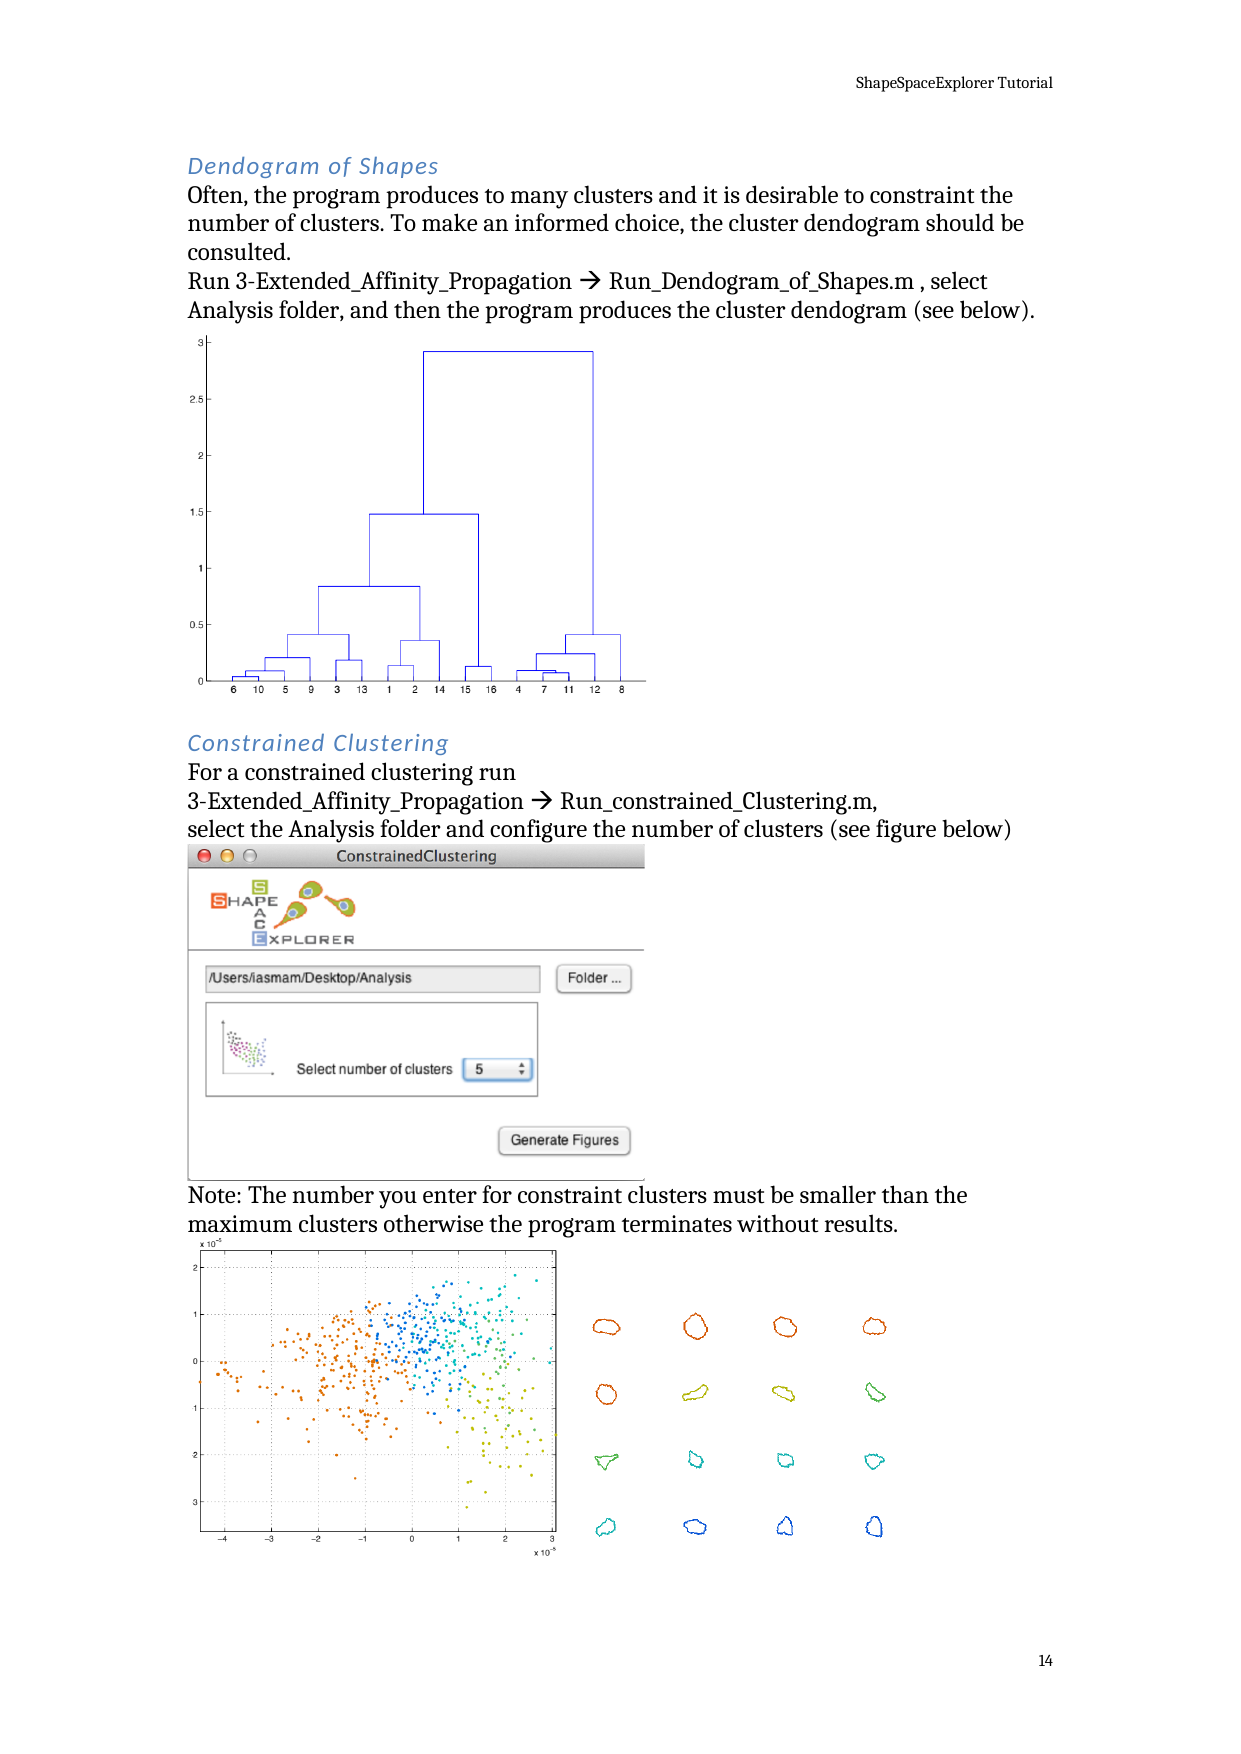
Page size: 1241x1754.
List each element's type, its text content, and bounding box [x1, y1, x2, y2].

subtitle Dendogram of Shapes [187, 150, 1053, 181]
text For a constrained clustering run 3-Extended_Affinity_Propagation Run_constrained_Clustering.m, [187, 758, 1053, 815]
picture [567, 1291, 923, 1557]
picture [187, 844, 645, 1181]
text Run 3-Extended_Affinity_Propagation Run_Dendogram_of_Shapes.m , select Analysis folder, and then the program produces the cluster dendogram (see below). [187, 267, 1053, 324]
text Often, the program produces to many clusters and it is desirable to constraint the number of clusters. To make an informed choice, the cluster dendogram should be consulted. [187, 181, 1053, 267]
text Note: The number you enter for constraint clusters must be smaller than the maximum clusters otherwise the program terminates without results. [187, 1181, 1053, 1238]
text select the Analysis folder and configure the number of clusters (see figure below) [187, 815, 1053, 844]
subtitle Constrained Clustering [187, 727, 1053, 758]
